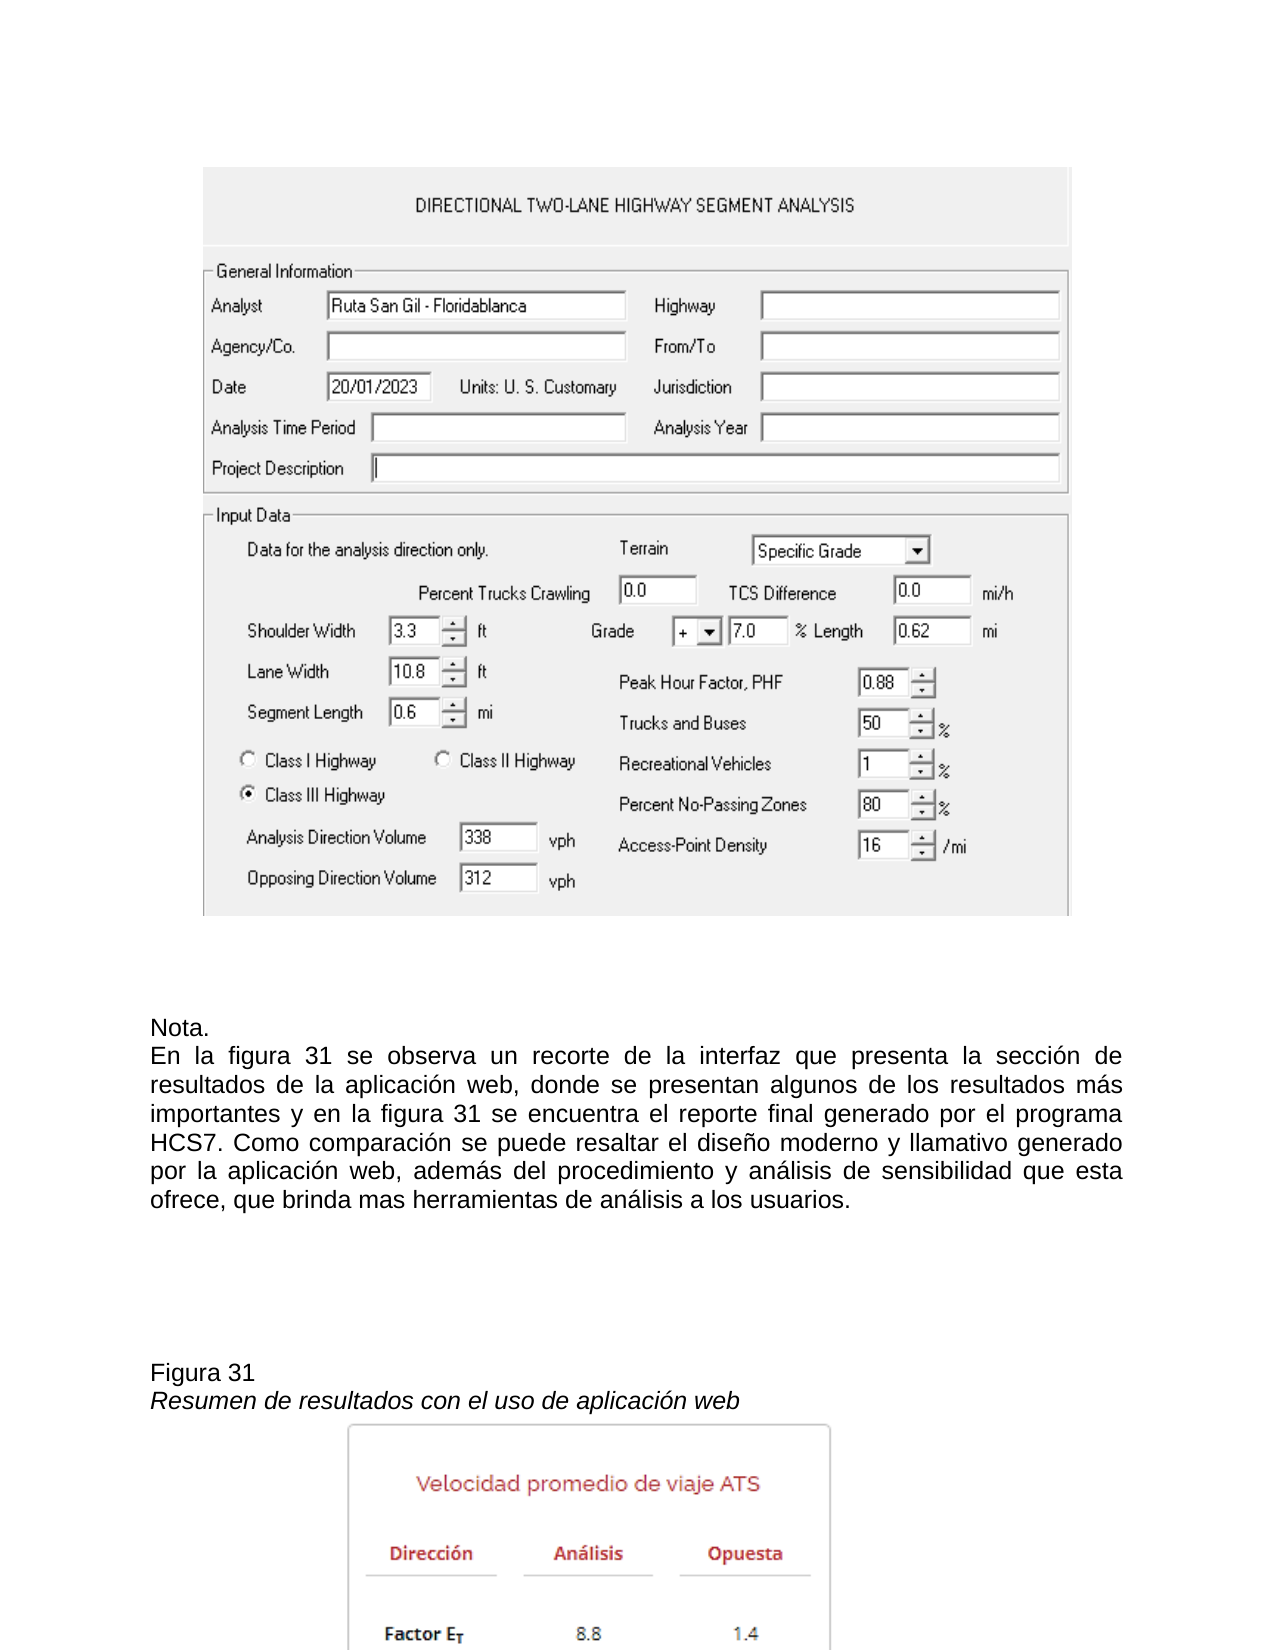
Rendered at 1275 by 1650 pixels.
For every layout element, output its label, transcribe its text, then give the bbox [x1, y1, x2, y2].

picture [341, 1416, 838, 1650]
picture [203, 167, 1072, 916]
text Figura 31 [150, 1357, 1125, 1386]
text En la figura 31 se observa un recorte de la interfaz que presenta la sección de resultados de la aplicación web, donde se presentan algunos de los resultados más importantes y en la figura 31 se encuentra el reporte final generado por el programa HCS7. Como comparación se puede resaltar el diseño moderno y llamativo generado por la aplicación web, además del procedimiento y análisis de sensibilidad que esta ofrece, que brinda mas herramientas de análisis a los usuarios. [150, 1041, 1125, 1214]
text Nota. [150, 1012, 1125, 1041]
subtitle Resumen de resultados con el uso de aplicación web [150, 1386, 1125, 1415]
